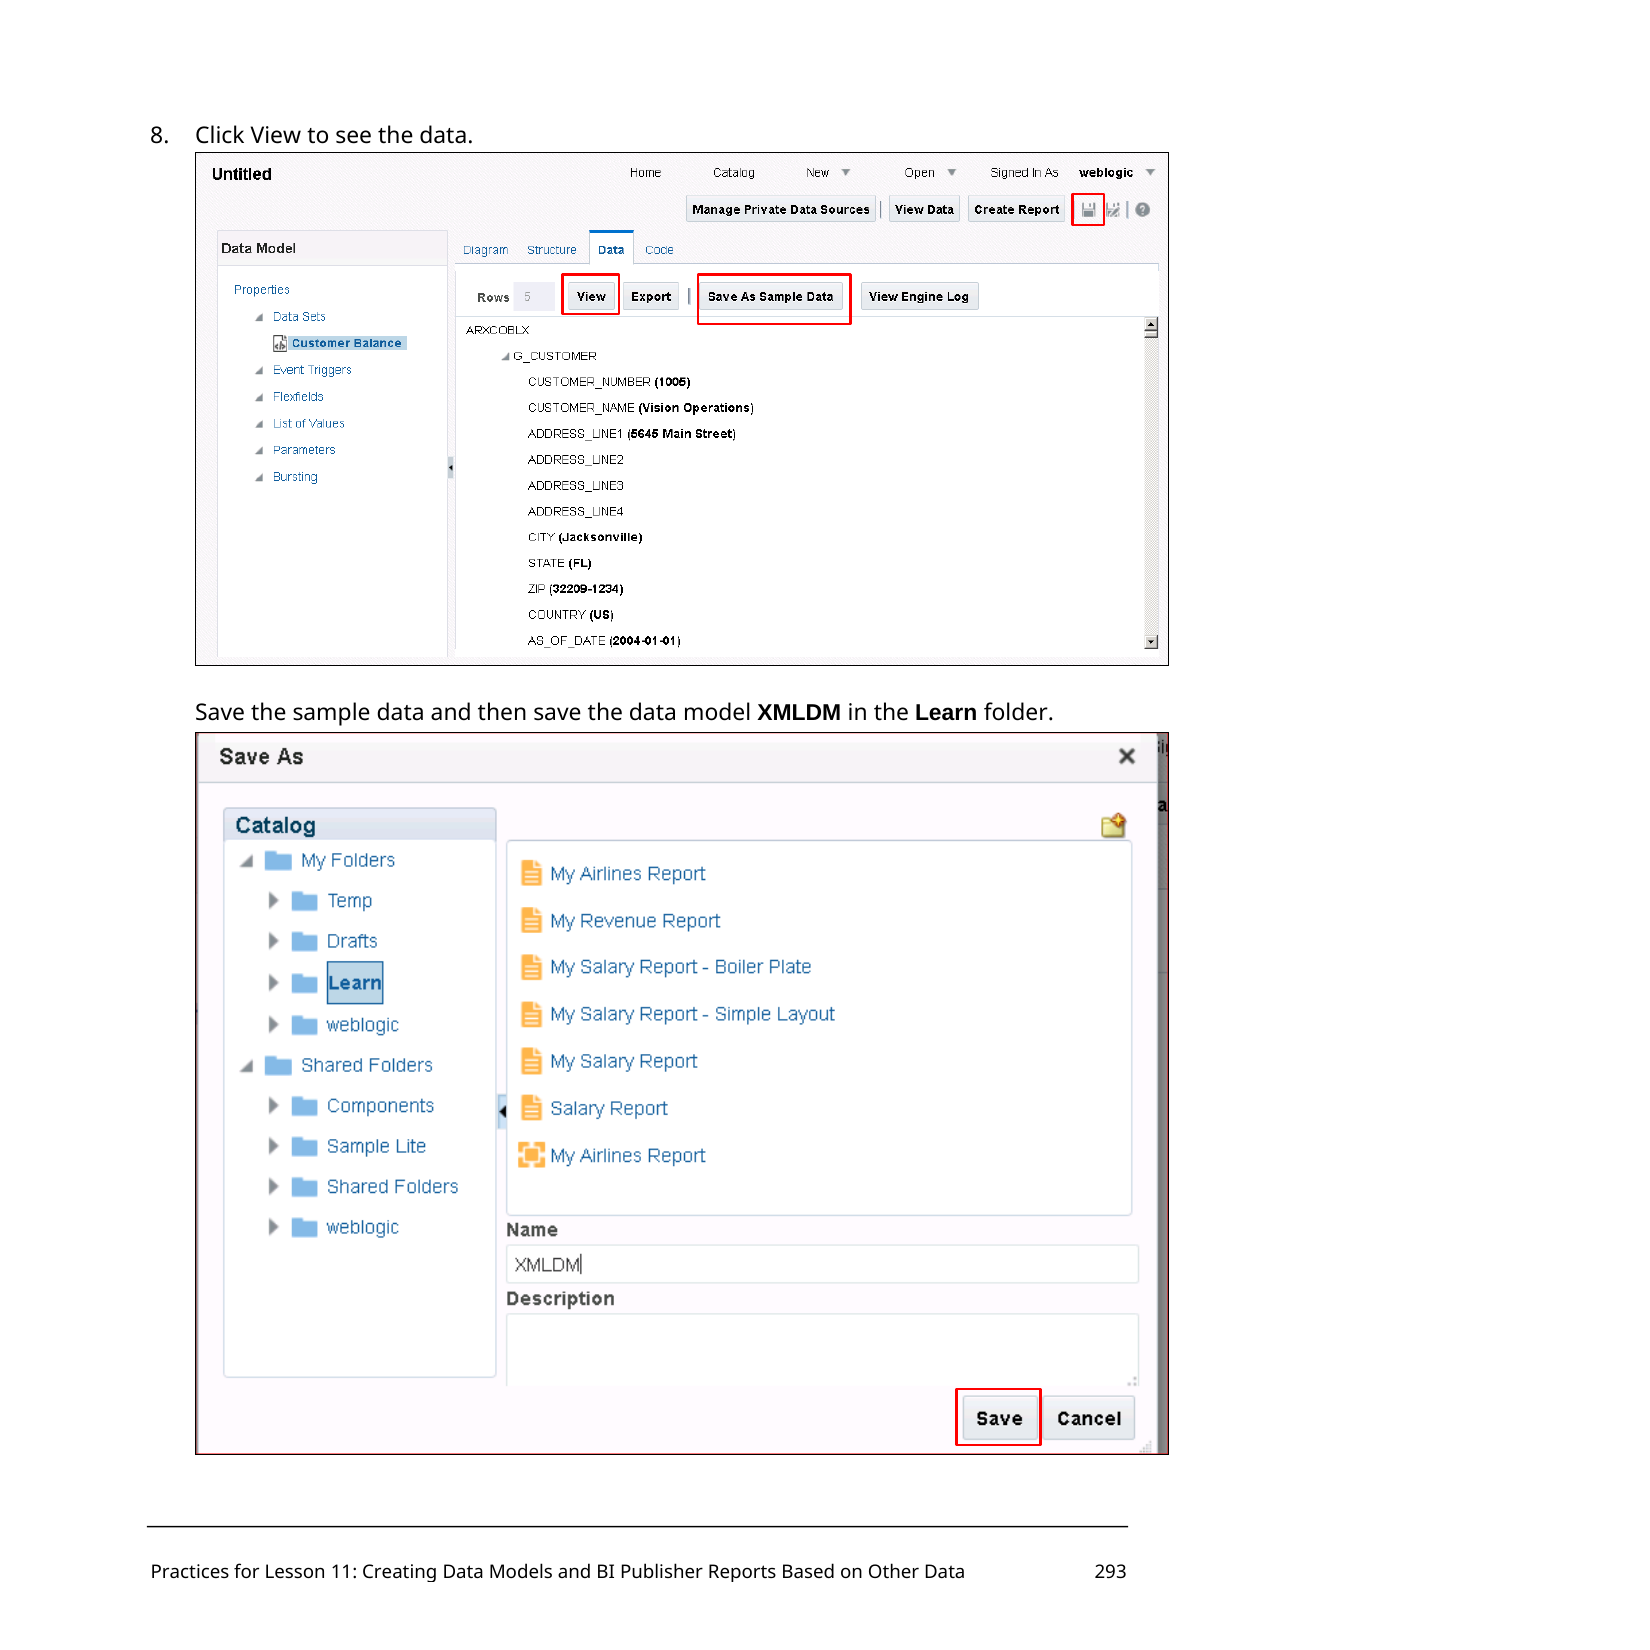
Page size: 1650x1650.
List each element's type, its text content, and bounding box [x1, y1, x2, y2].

picture [196, 153, 1168, 665]
picture [196, 733, 1168, 1454]
list Click View to see the data. [150, 119, 1414, 150]
text Save the sample data and then save the data model XMLDM in the Learn folder. [195, 696, 1414, 727]
